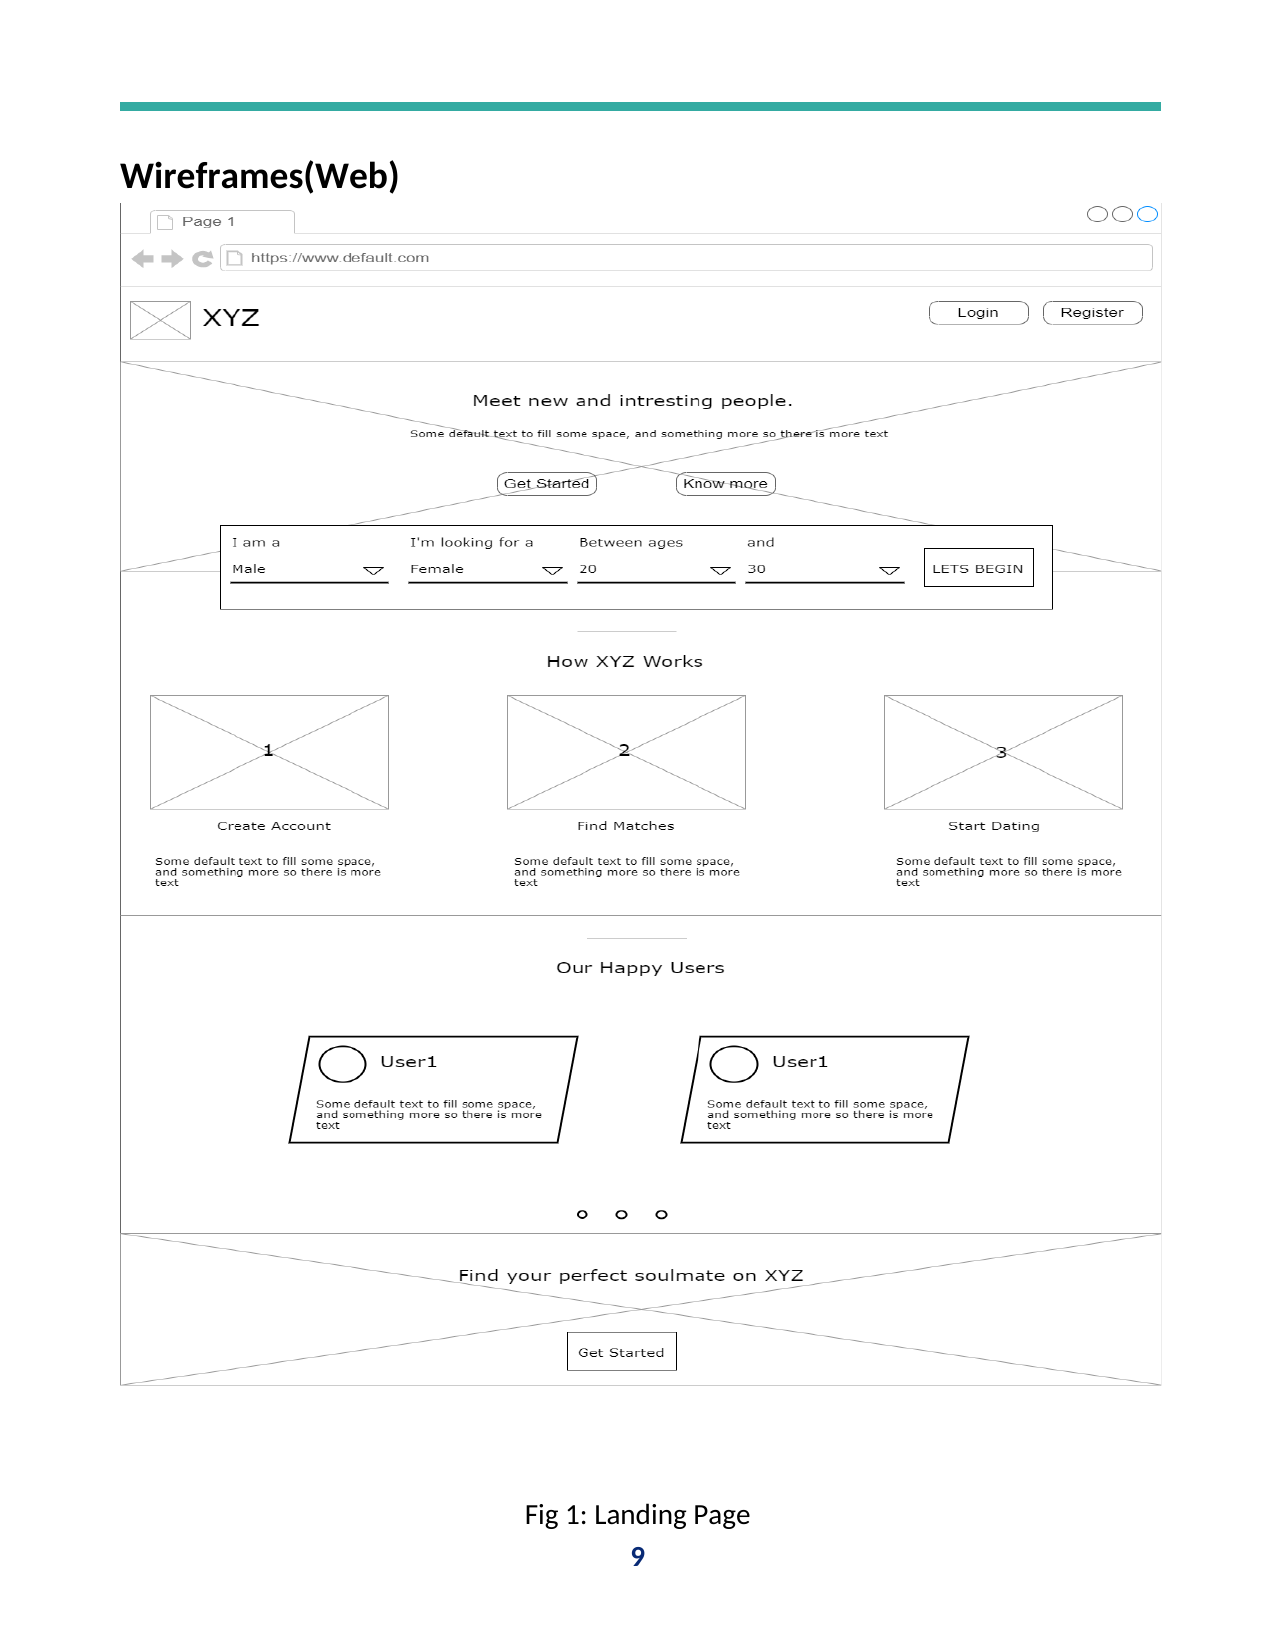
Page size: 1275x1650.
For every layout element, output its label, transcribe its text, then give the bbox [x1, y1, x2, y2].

text Wireframes(Web) [120, 152, 1155, 203]
picture [120, 203, 1162, 1386]
text Fig 1: Landing Page [120, 1496, 1155, 1532]
